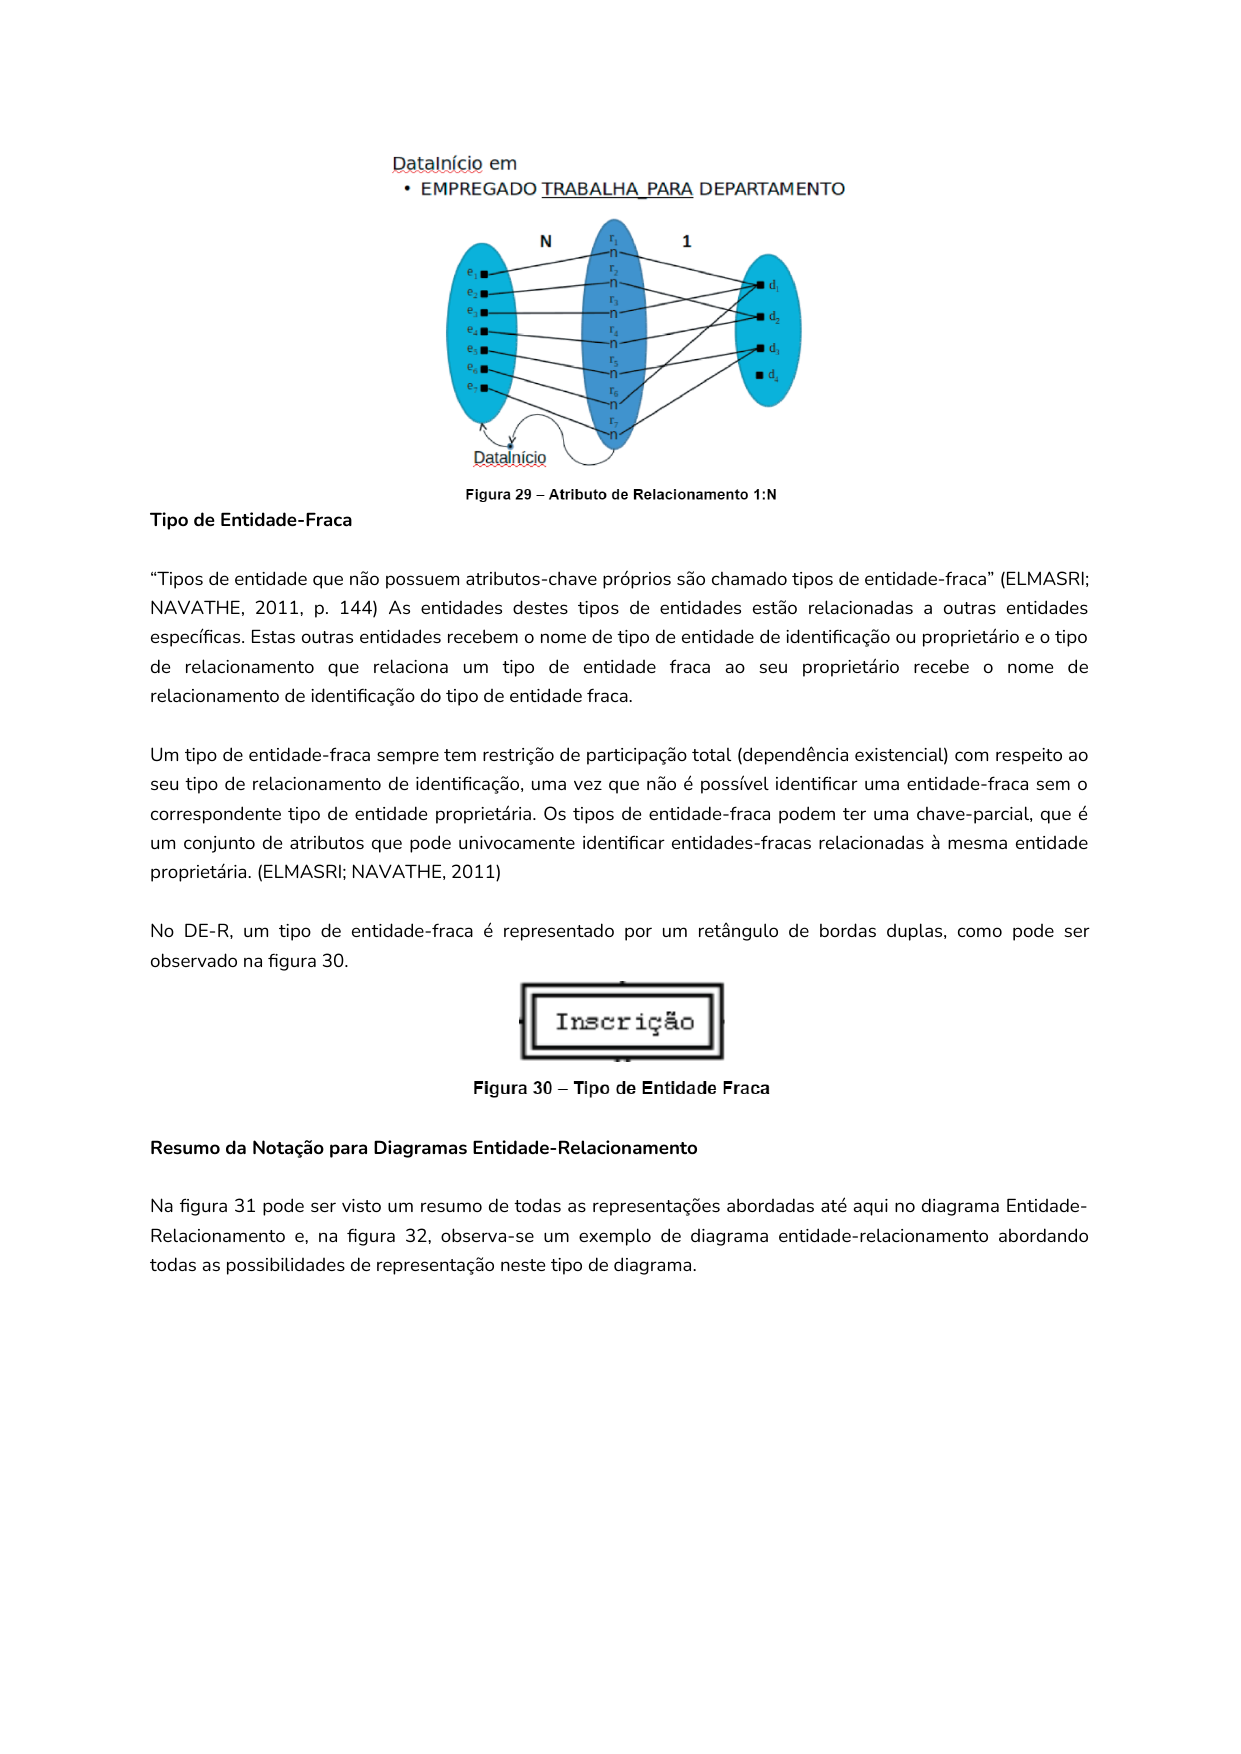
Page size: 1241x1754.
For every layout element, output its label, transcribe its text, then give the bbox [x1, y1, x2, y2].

subtitle Tipo de Entidade-Fraca [150, 507, 1090, 533]
text Na figura 31 pode ser visto um resumo de todas as representações abordadas até aqui no diagrama Entidade-Relacionamento e, na figura 32, observa-se um exemplo de diagrama entidade-relacionamento abordando todas as possibilidades de representação neste tipo de diagrama. [150, 1194, 1090, 1278]
text “Tipos de entidade que não possuem atributos-chave próprios são chamado tipos de entidade-fraca” (ELMASRI; NAVATHE, 2011, p. 144) As entidades destes tipos de entidades estão relacionadas a outras entidades específicas. Estas outras entidades recebem o nome de tipo de entidade de identificação ou proprietário e o tipo de relacionamento que relaciona um tipo de entidade fraca ao seu proprietário recebe o nome de relacionamento de identificação do tipo de entidade fraca. [150, 566, 1090, 709]
text No DE-R, um tipo de entidade-fraca é representado por um retângulo de bordas duplas, como pode ser observado na figura 30. [150, 919, 1090, 974]
subtitle Resumo da Notação para Diagramas Entidade-Relacionamento [150, 1135, 1090, 1161]
picture [387, 150, 853, 504]
picture [466, 977, 774, 1102]
text Um tipo de entidade-fraca sempre tem restrição de participação total (dependência existencial) com respeito ao seu tipo de relacionamento de identificação, uma vez que não é possível identificar uma entidade-fraca sem o correspondente tipo de entidade proprietária. Os tipos de entidade-fraca podem ter uma chave-parcial, que é um conjunto de atributos que pode univocamente identificar entidades-fracas relacionadas à mesma entidade proprietária. (ELMASRI; NAVATHE, 2011) [150, 742, 1090, 886]
